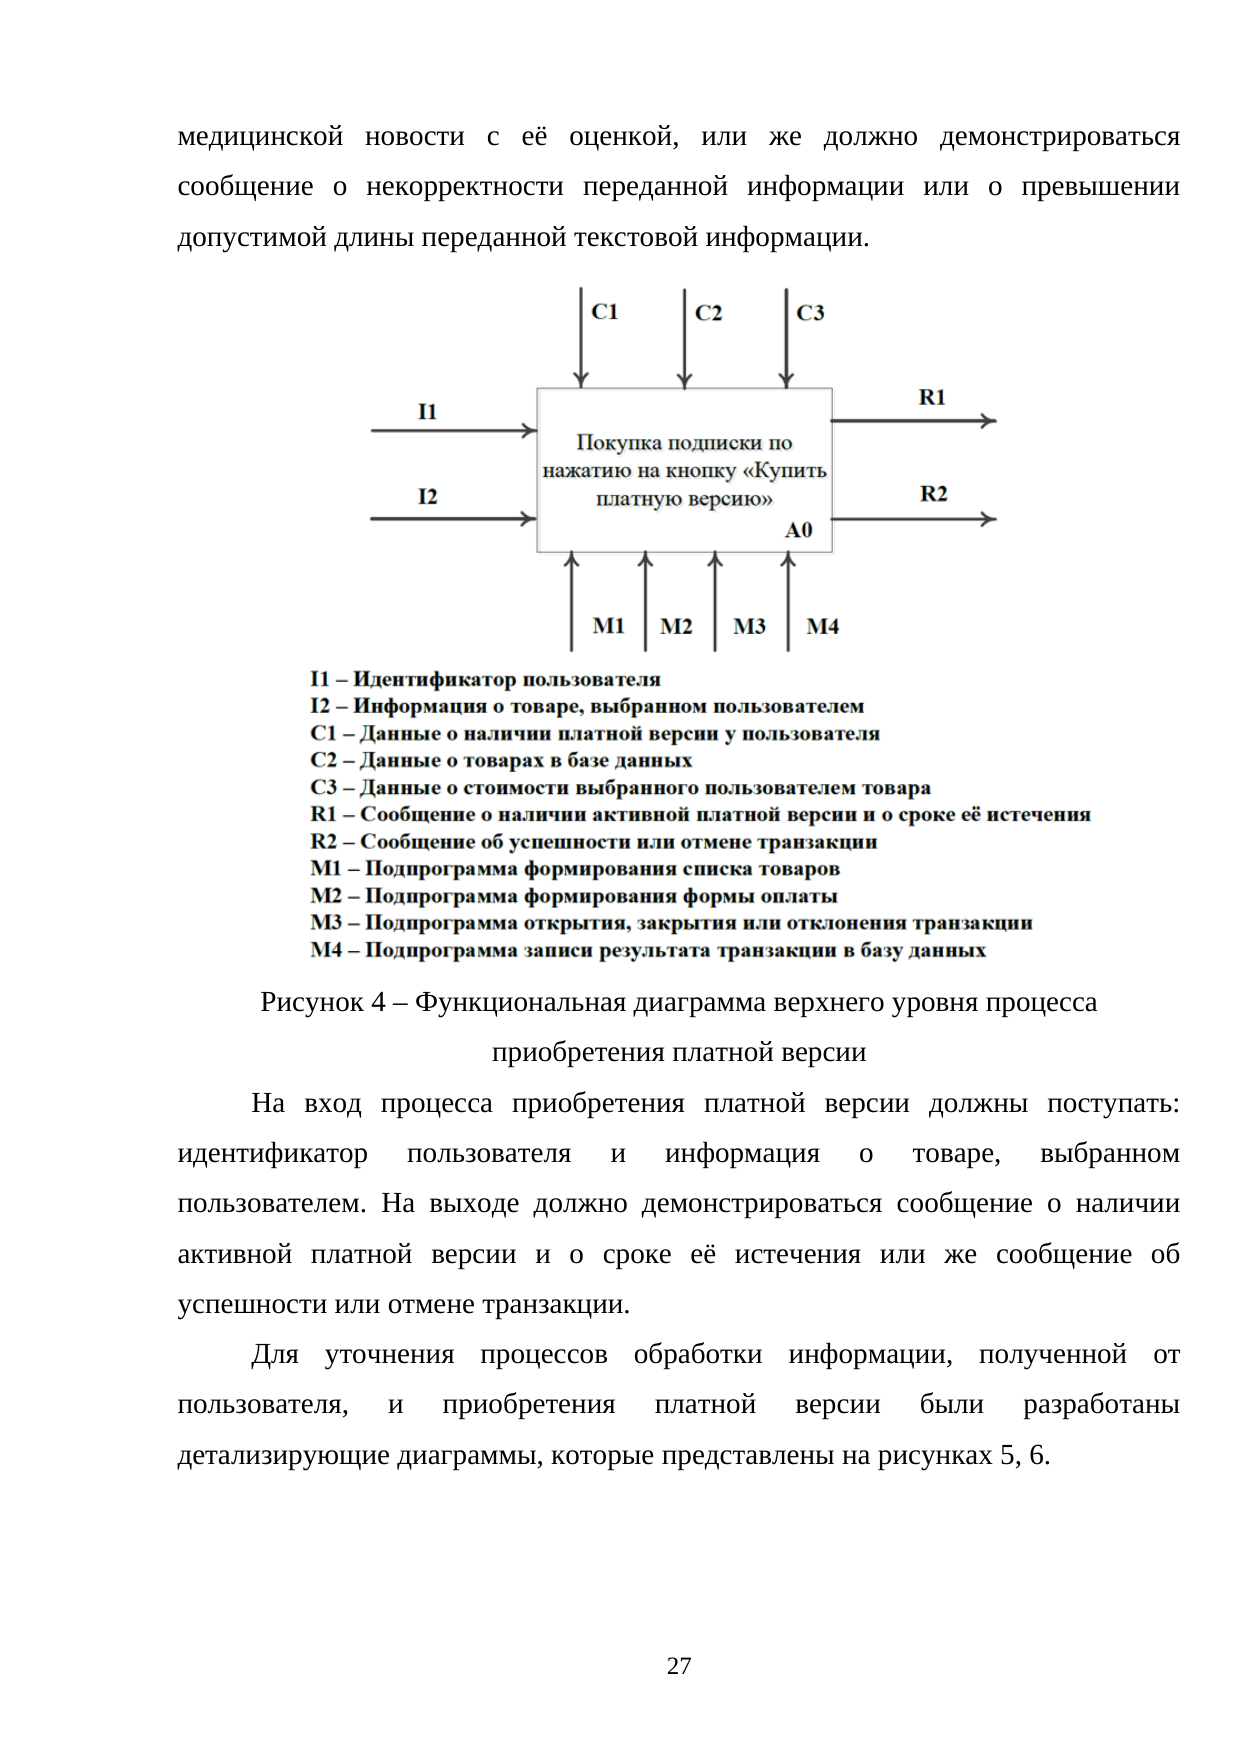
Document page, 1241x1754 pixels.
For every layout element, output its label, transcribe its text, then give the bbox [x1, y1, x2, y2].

text Рисунок 4 – Функциональная диаграмма верхнего уровня процесса приобретения платной версии [177, 984, 1181, 1068]
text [177, 118, 1181, 252]
text Для уточнения процессов обработки информации, полученной от пользователя, и приобретения платной версии были разработаны детализирующие диаграммы, которые представлены на рисунках 5, 6. [177, 1336, 1181, 1471]
text На вход процесса приобретения платной версии должны поступать: идентификатор пользователя и информация о товаре, выбранном пользователем. На выходе должно демонстрироваться сообщение о наличии активной платной версии и о сроке её истечения или же сообщение об успешности или отмене транзакции. [177, 1085, 1181, 1319]
picture [177, 269, 1182, 970]
